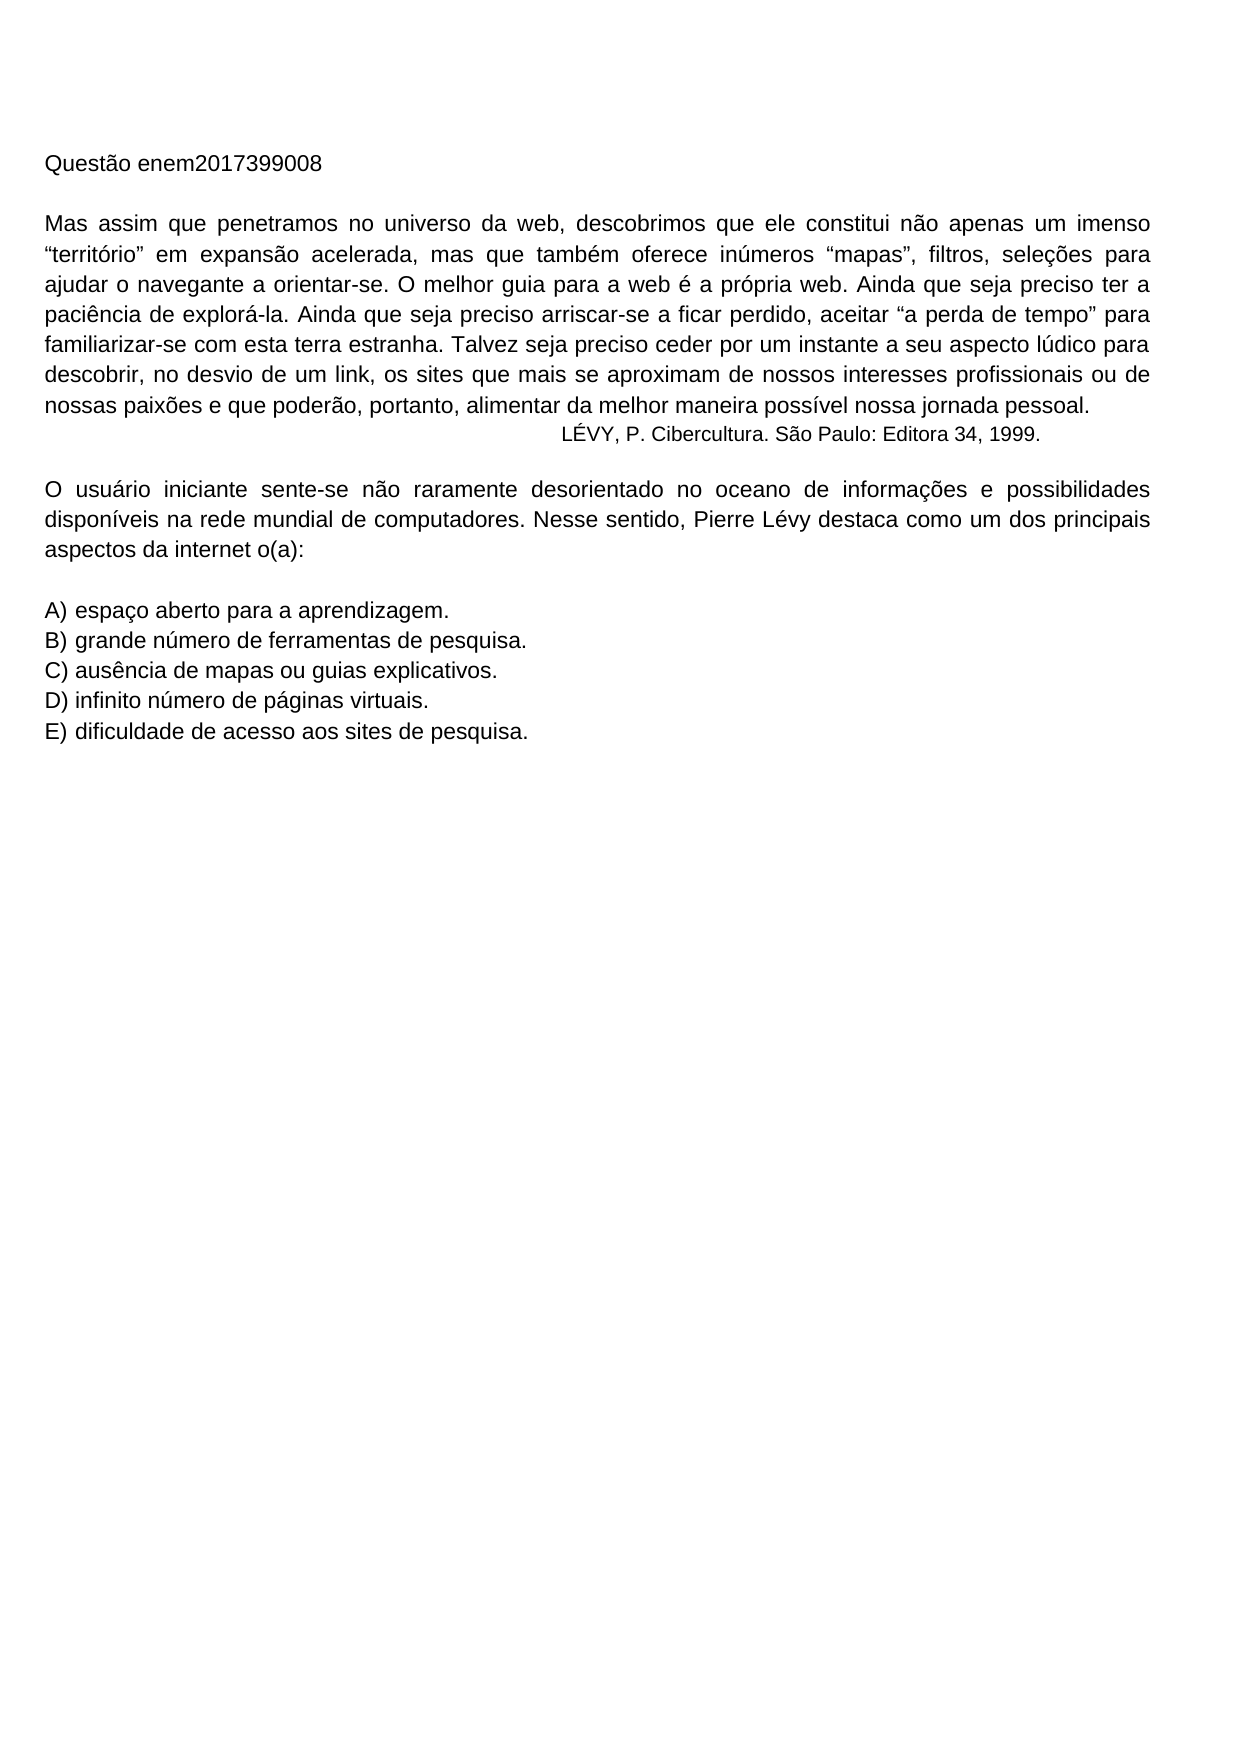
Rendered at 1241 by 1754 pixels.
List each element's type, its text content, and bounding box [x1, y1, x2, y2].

list grande número de ferramentas de pesquisa. [44, 627, 1151, 653]
list ausência de mapas ou guias explicativos. [44, 657, 1151, 684]
text Mas assim que penetramos no universo da web, descobrimos que ele constitui não apenas um imenso “território” em expansão acelerada, mas que também oferece inúmeros “mapas”, filtros, seleções para ajudar o navegante a orientar-se. O melhor guia para a web é a própria web. Ainda que seja preciso ter a paciência de explorá-la. Ainda que seja preciso arriscar-se a ficar perdido, aceitar “a perda de tempo” para familiarizar-se com esta terra estranha. Talvez seja preciso ceder por um instante a seu aspecto lúdico para descobrir, no desvio de um link, os sites que mais se aproximam de nossos interesses profissionais ou de nossas paixões e que poderão, portanto, alimentar da melhor maneira possível nossa jornada pessoal. [44, 210, 1151, 418]
text LÉVY, P. Cibercultura. São Paulo: Editora 34, 1999. [561, 422, 1151, 446]
text O usuário iniciante sente-se não raramente desorientado no oceano de informações e possibilidades disponíveis na rede mundial de computadores. Nesse sentido, Pierre Lévy destaca como um dos principais aspectos da internet o(a): [44, 476, 1151, 563]
list dificuldade de acesso aos sites de pesquisa. [44, 718, 1151, 744]
list infinito número de páginas virtuais. [44, 687, 1151, 714]
text Questão enem2017399008 [44, 150, 1151, 176]
list espaço aberto para a aprendizagem. [44, 597, 1151, 623]
